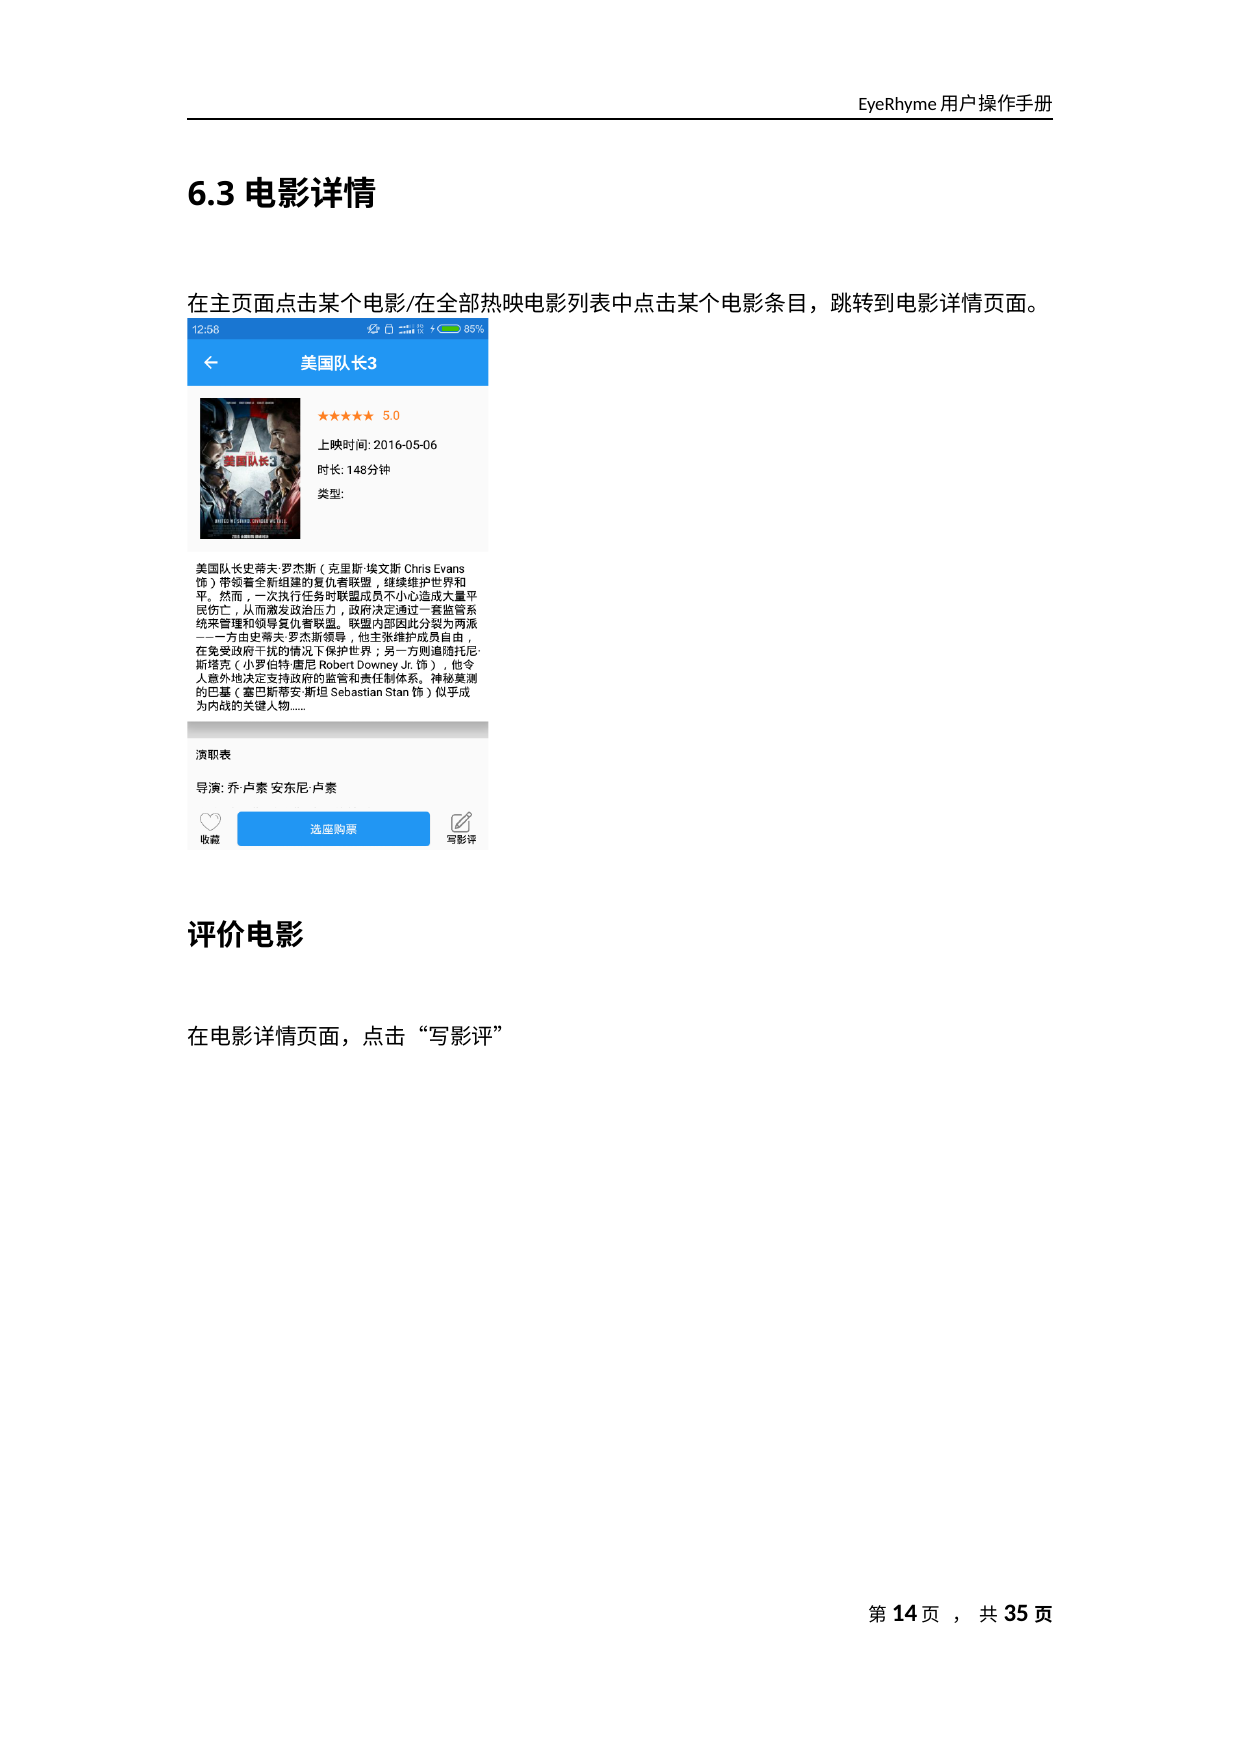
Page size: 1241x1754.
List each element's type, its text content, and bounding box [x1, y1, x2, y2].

text 在主页面点击某个电影/在全部热映电影列表中点击某个电影条目，跳转到电影详情页面。 [187, 286, 1053, 318]
subtitle 6.3 电影详情 [187, 158, 1053, 223]
text 在电影详情页面，点击“写影评” [187, 1019, 1053, 1051]
picture [187, 318, 489, 850]
subtitle 评价电影 [187, 900, 1053, 965]
